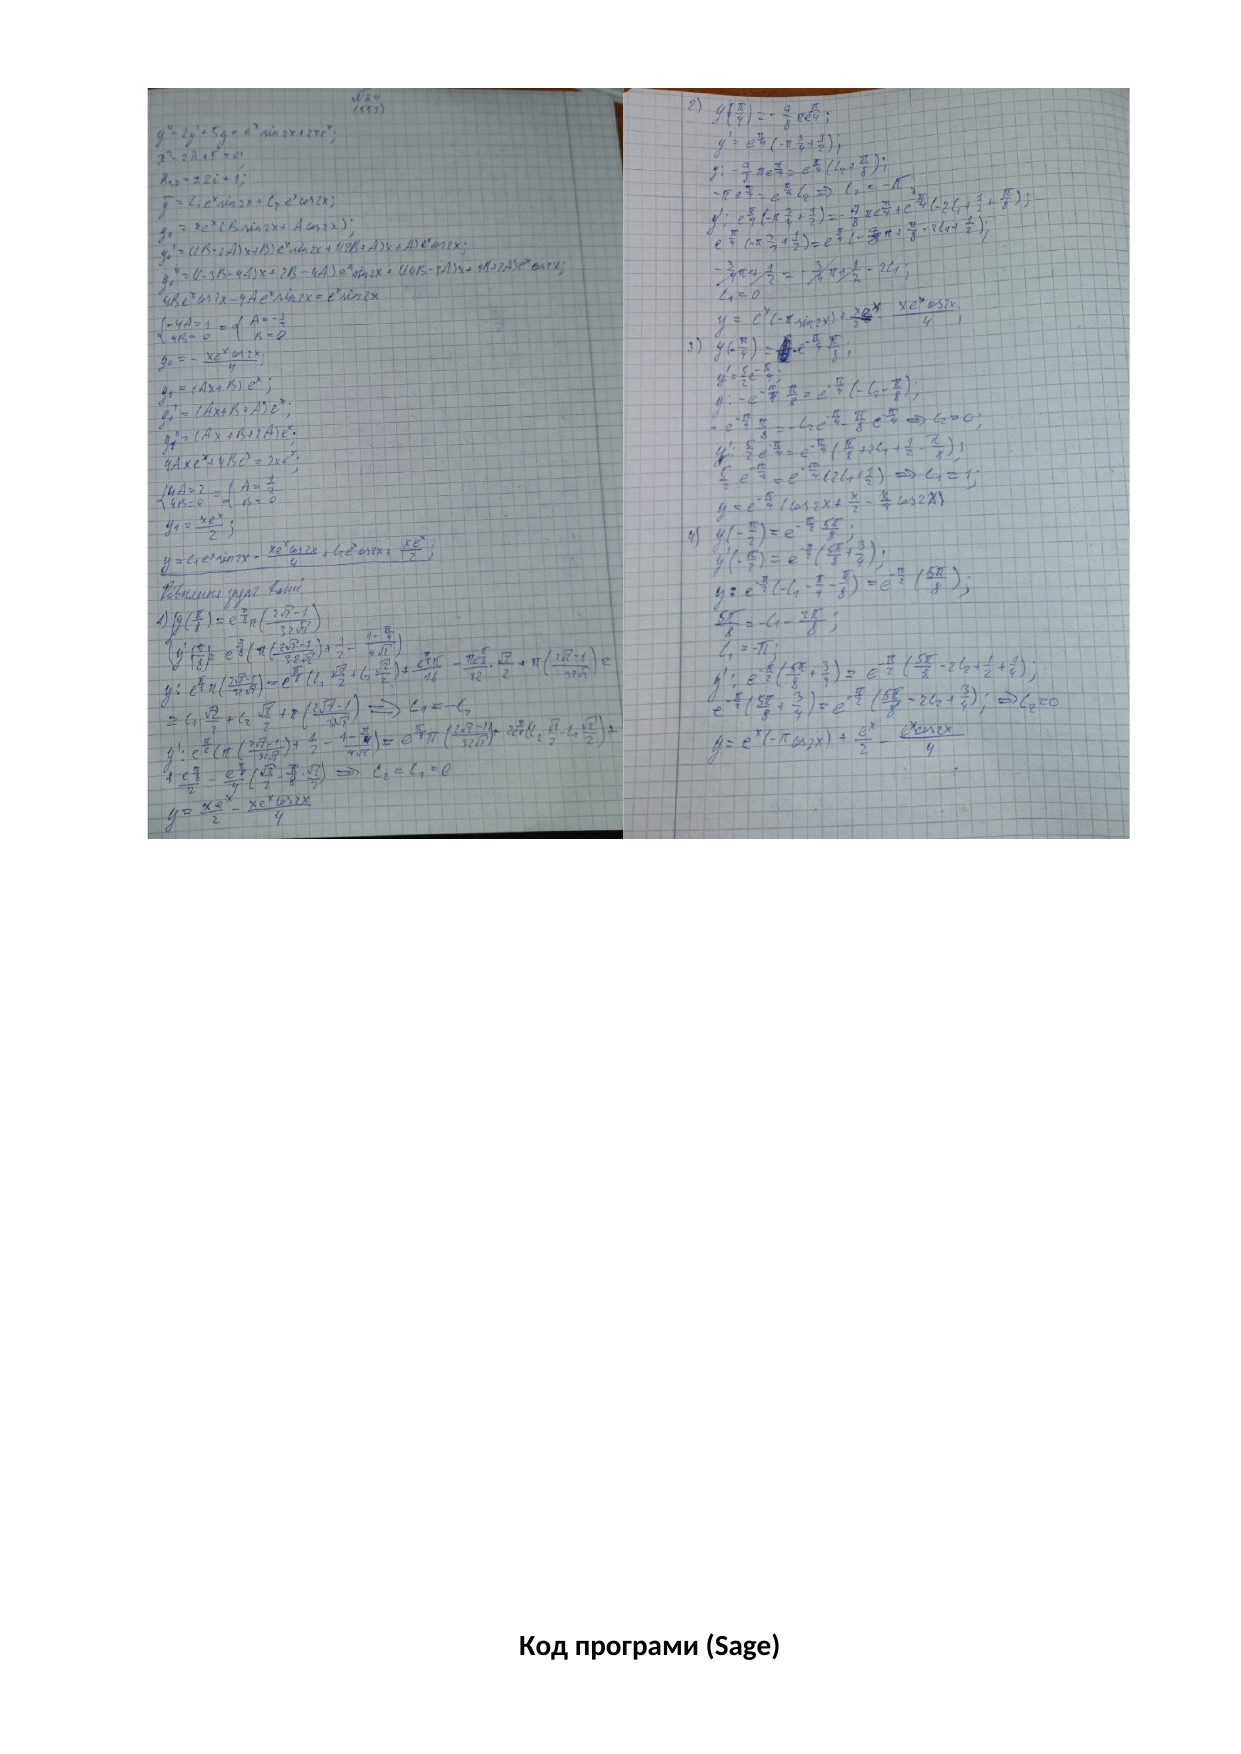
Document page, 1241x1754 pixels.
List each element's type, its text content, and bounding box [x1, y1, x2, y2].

picture [147, 88, 1130, 839]
text Код програми (Sage) [148, 1627, 1152, 1662]
